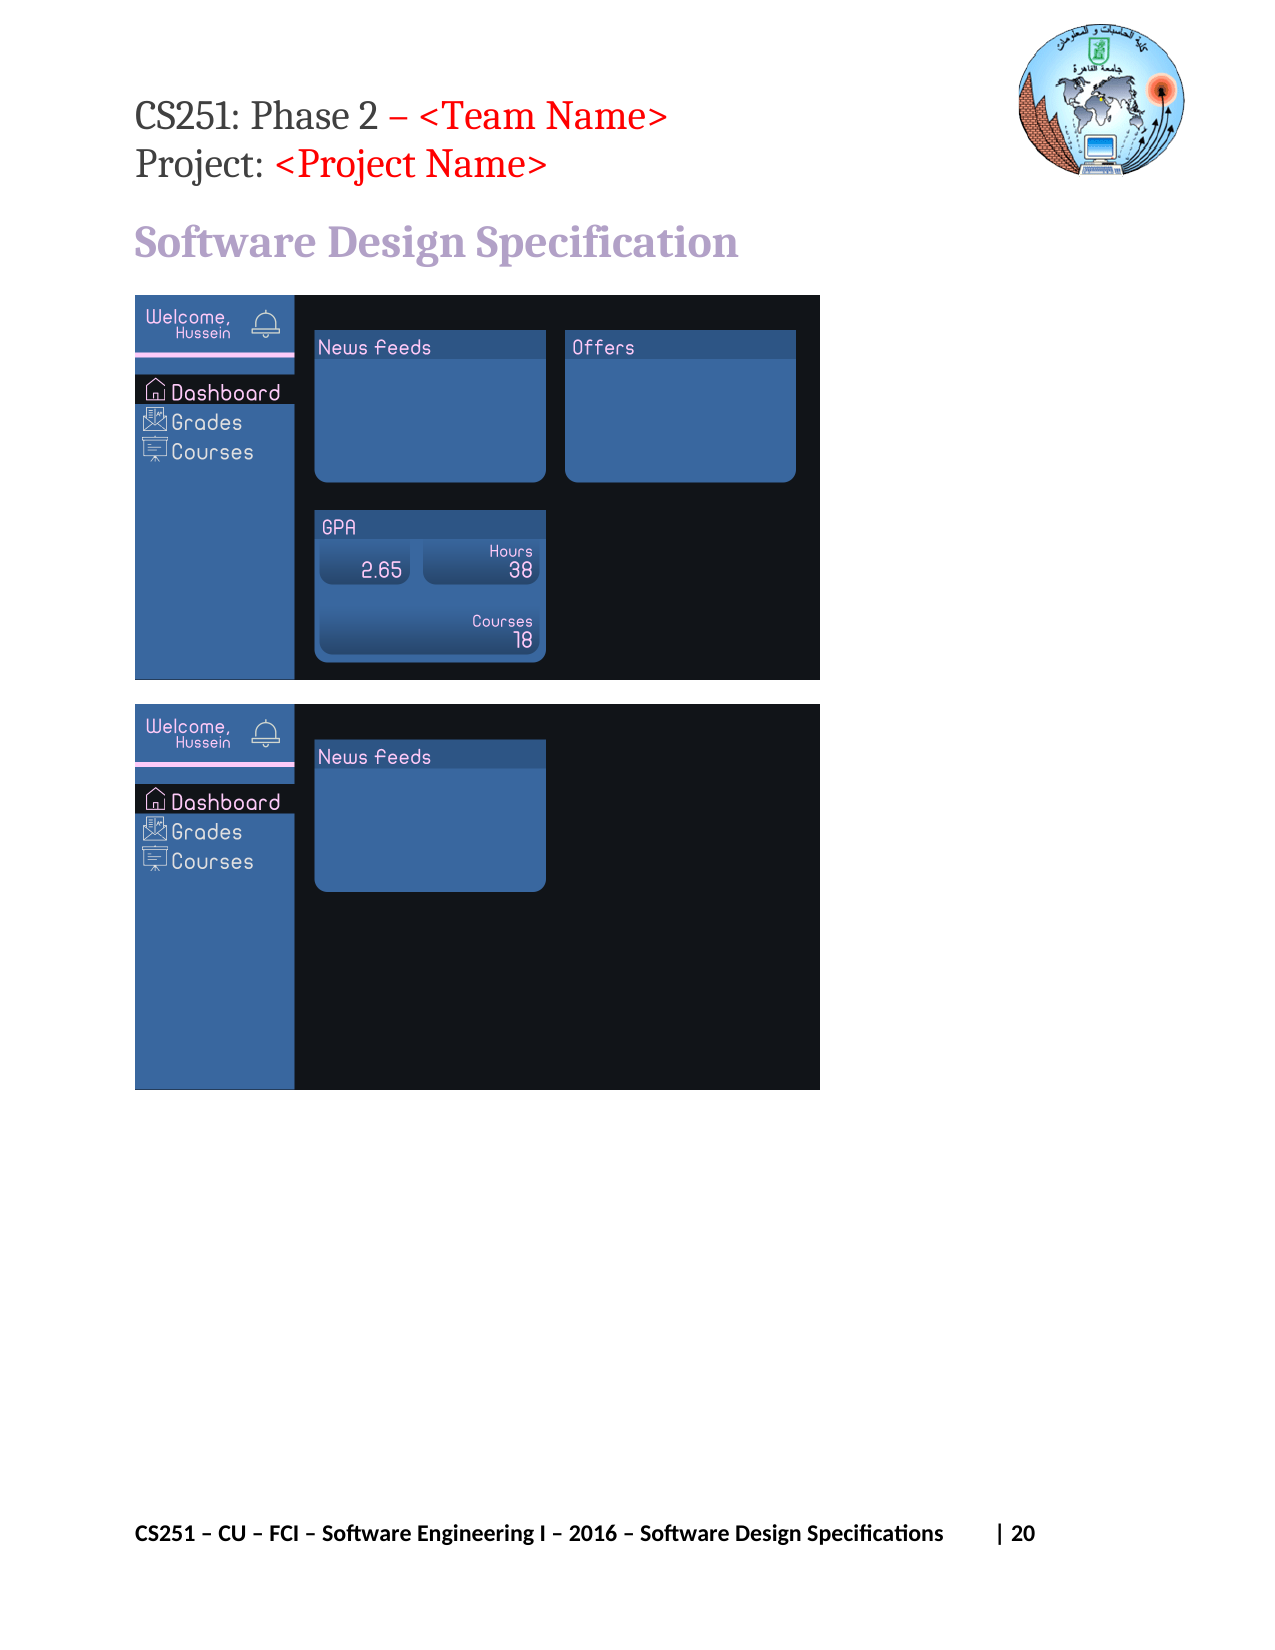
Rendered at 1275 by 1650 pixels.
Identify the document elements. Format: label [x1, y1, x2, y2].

picture [135, 704, 820, 1090]
picture [135, 295, 820, 680]
picture [1018, 24, 1186, 180]
